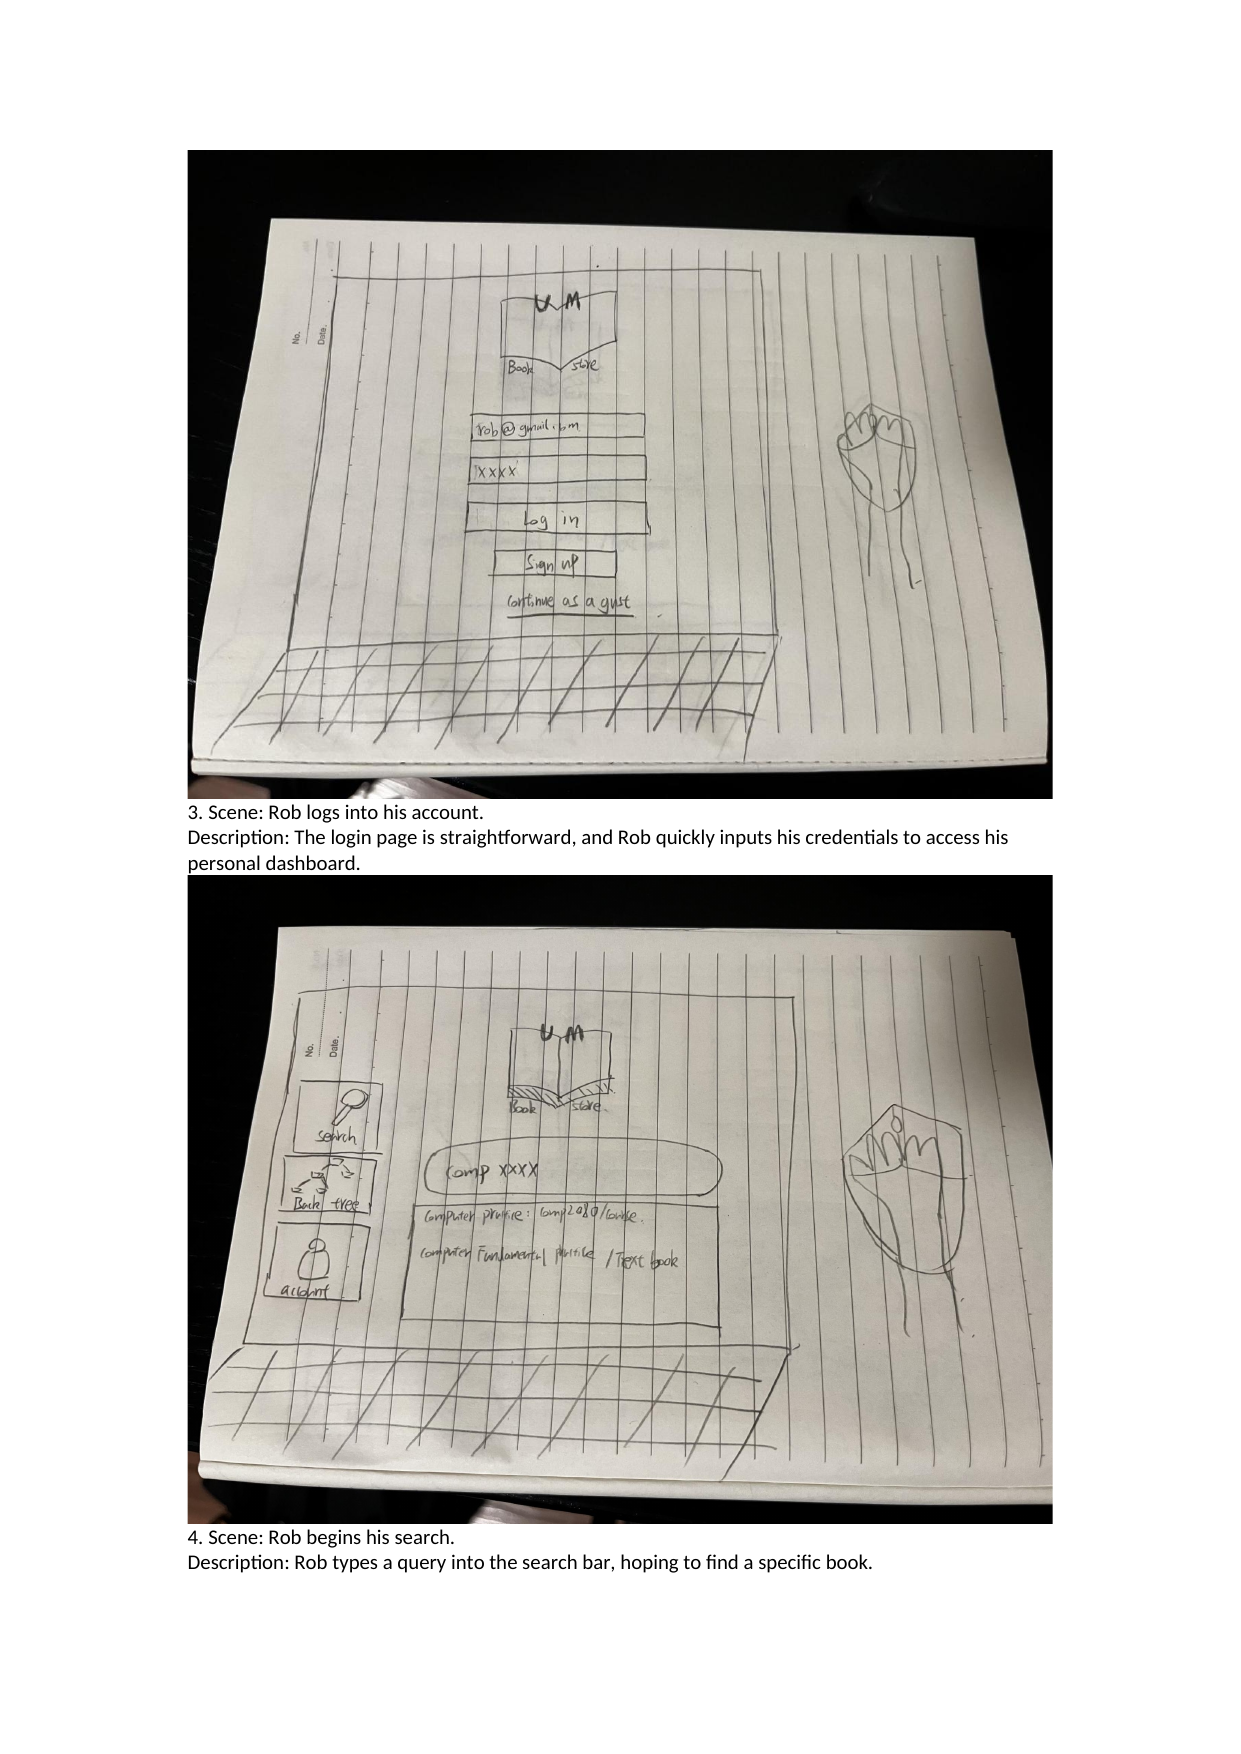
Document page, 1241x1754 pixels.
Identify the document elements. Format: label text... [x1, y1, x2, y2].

text Description: Rob types a query into the search bar, hoping to find a specific book. [187, 1549, 1053, 1575]
list Scene: Rob logs into his account. [187, 799, 1053, 824]
list Scene: Rob begins his search. [187, 1524, 1053, 1549]
text Description: The login page is straightforward, and Rob quickly inputs his credentials to access his personal dashboard. [187, 824, 1053, 875]
picture [187, 875, 1053, 1524]
picture [187, 150, 1053, 799]
